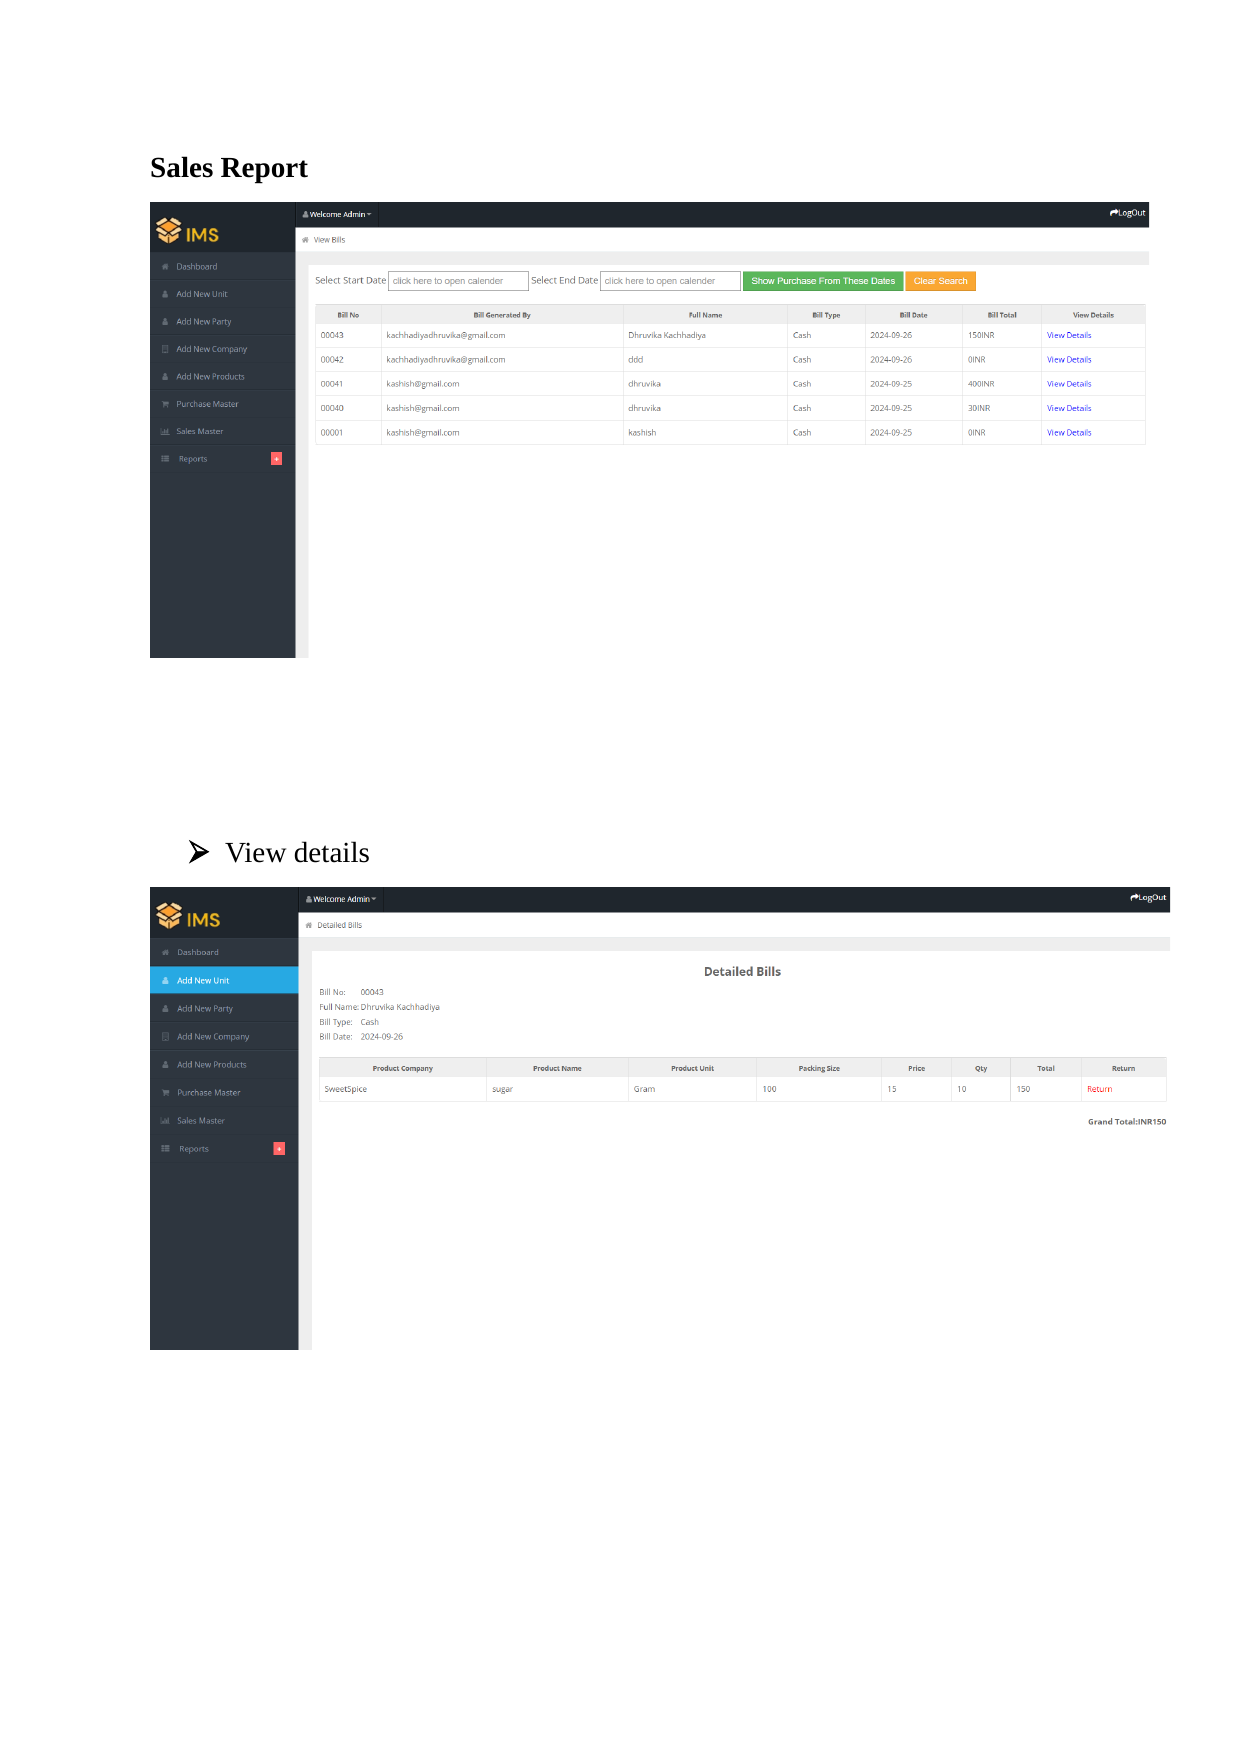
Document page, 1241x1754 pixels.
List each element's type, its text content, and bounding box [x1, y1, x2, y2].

picture [150, 202, 1150, 658]
picture [150, 887, 1171, 1350]
text Sales Report [150, 150, 1090, 183]
list View details [187, 835, 1090, 868]
